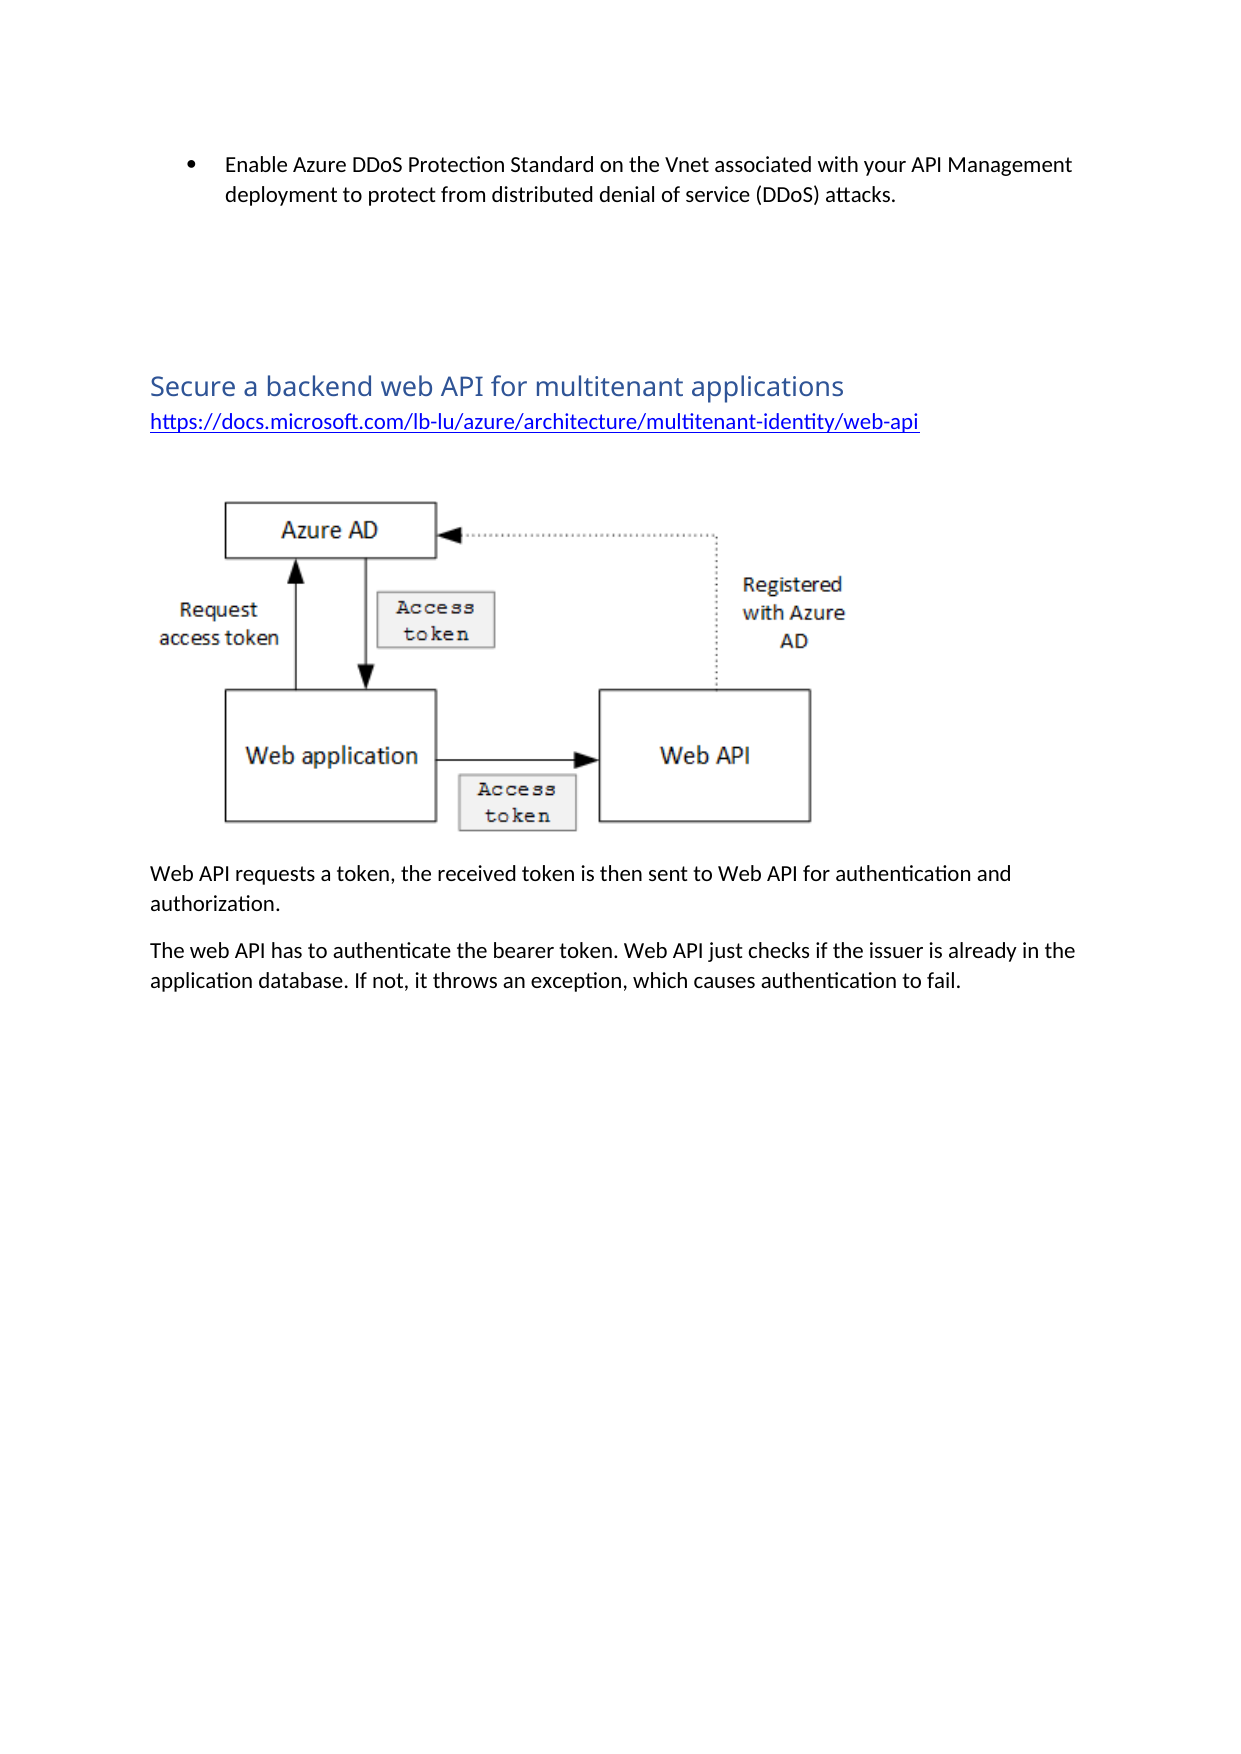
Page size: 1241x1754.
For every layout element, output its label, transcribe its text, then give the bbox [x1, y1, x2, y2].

text The web API has to authenticate the bearer token. Web API just checks if the issuer is already in the application database. If not, it throws an exception, which causes authentication to fail. [150, 936, 1090, 994]
text https://docs.microsoft.com/lb-lu/azure/architecture/multitenant-identity/web-api [150, 407, 1090, 436]
list Enable Azure DDoS Protection Standard on the Vnet associated with your API Management deployment to protect from distributed denial of service (DDoS) attacks. [187, 150, 1090, 208]
subtitle Secure a backend web API for multitenant applications [150, 368, 1090, 404]
text Web API requests a token, the received token is then sent to Web API for authentication and authorization. [150, 859, 1090, 917]
picture [150, 501, 857, 841]
